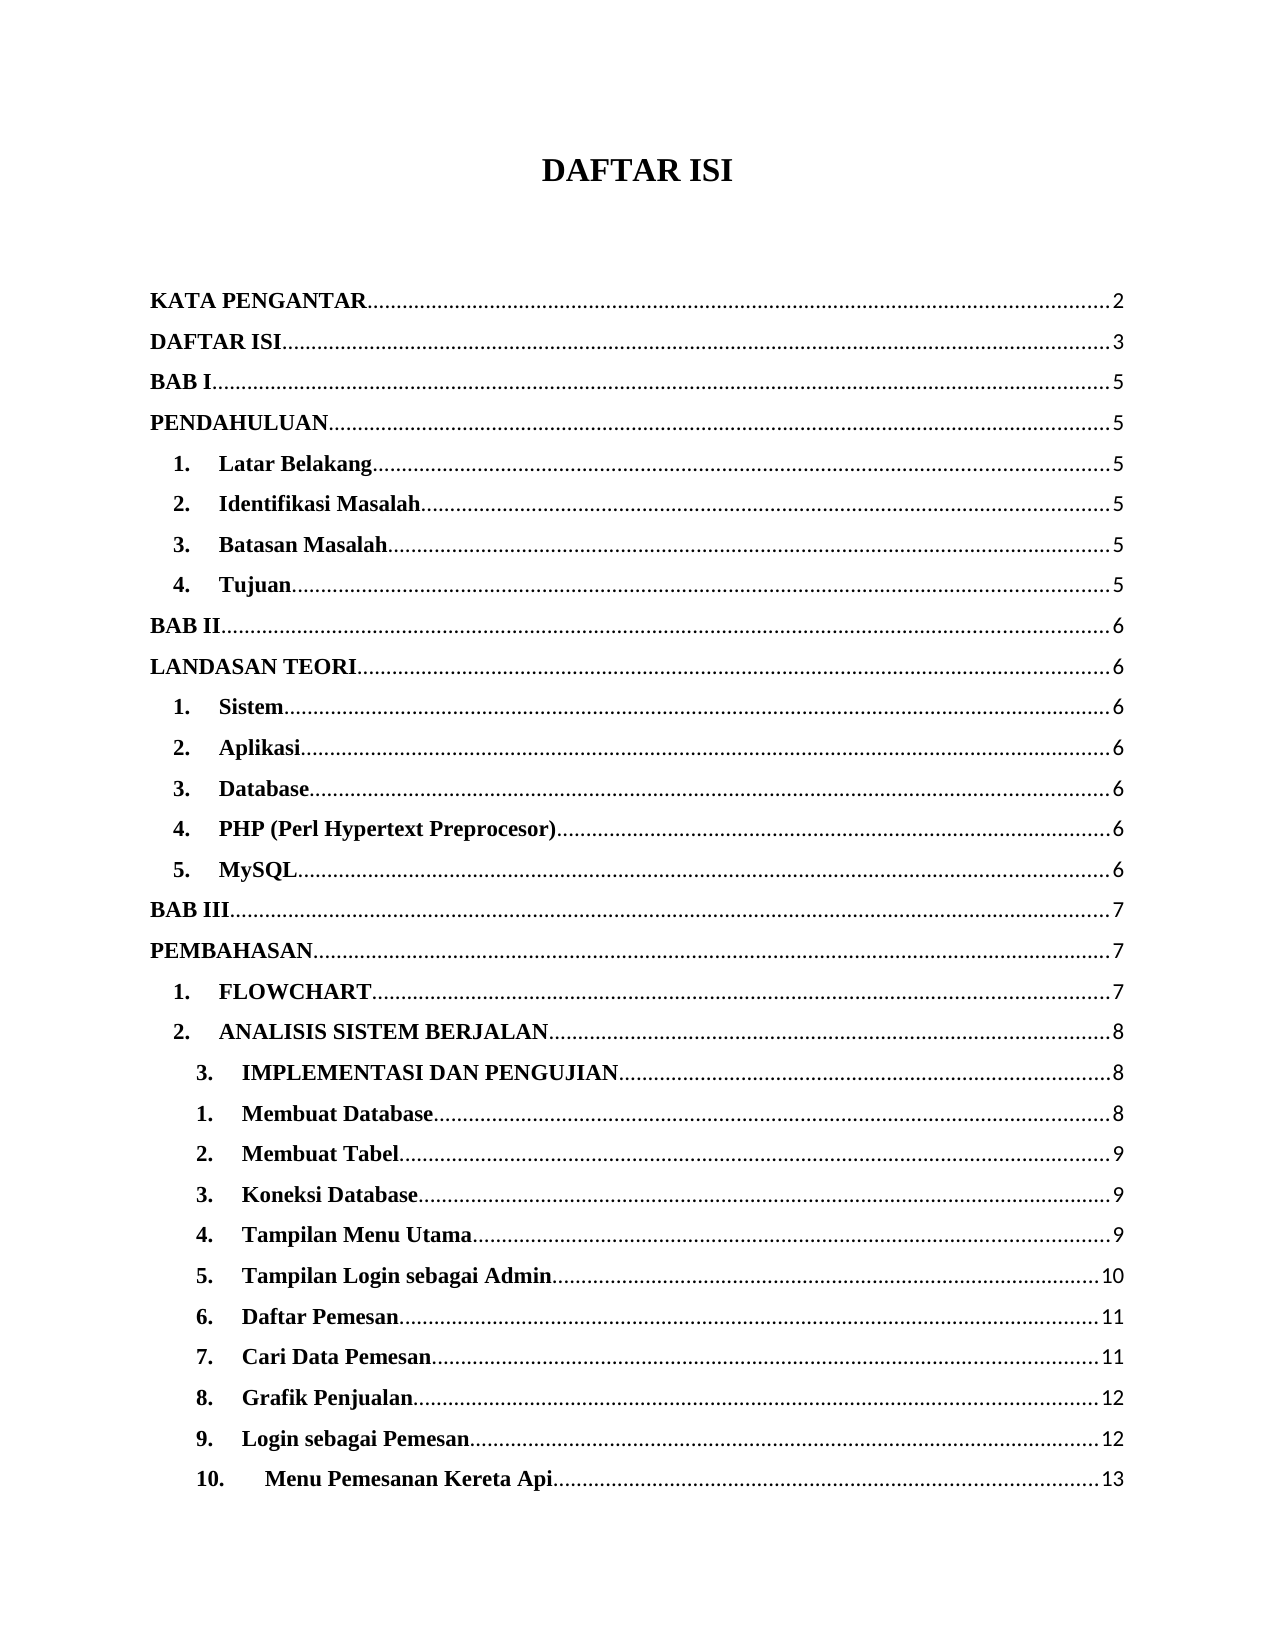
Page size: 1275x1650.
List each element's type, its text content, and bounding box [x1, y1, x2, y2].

subtitle DAFTAR ISI [150, 150, 1125, 188]
